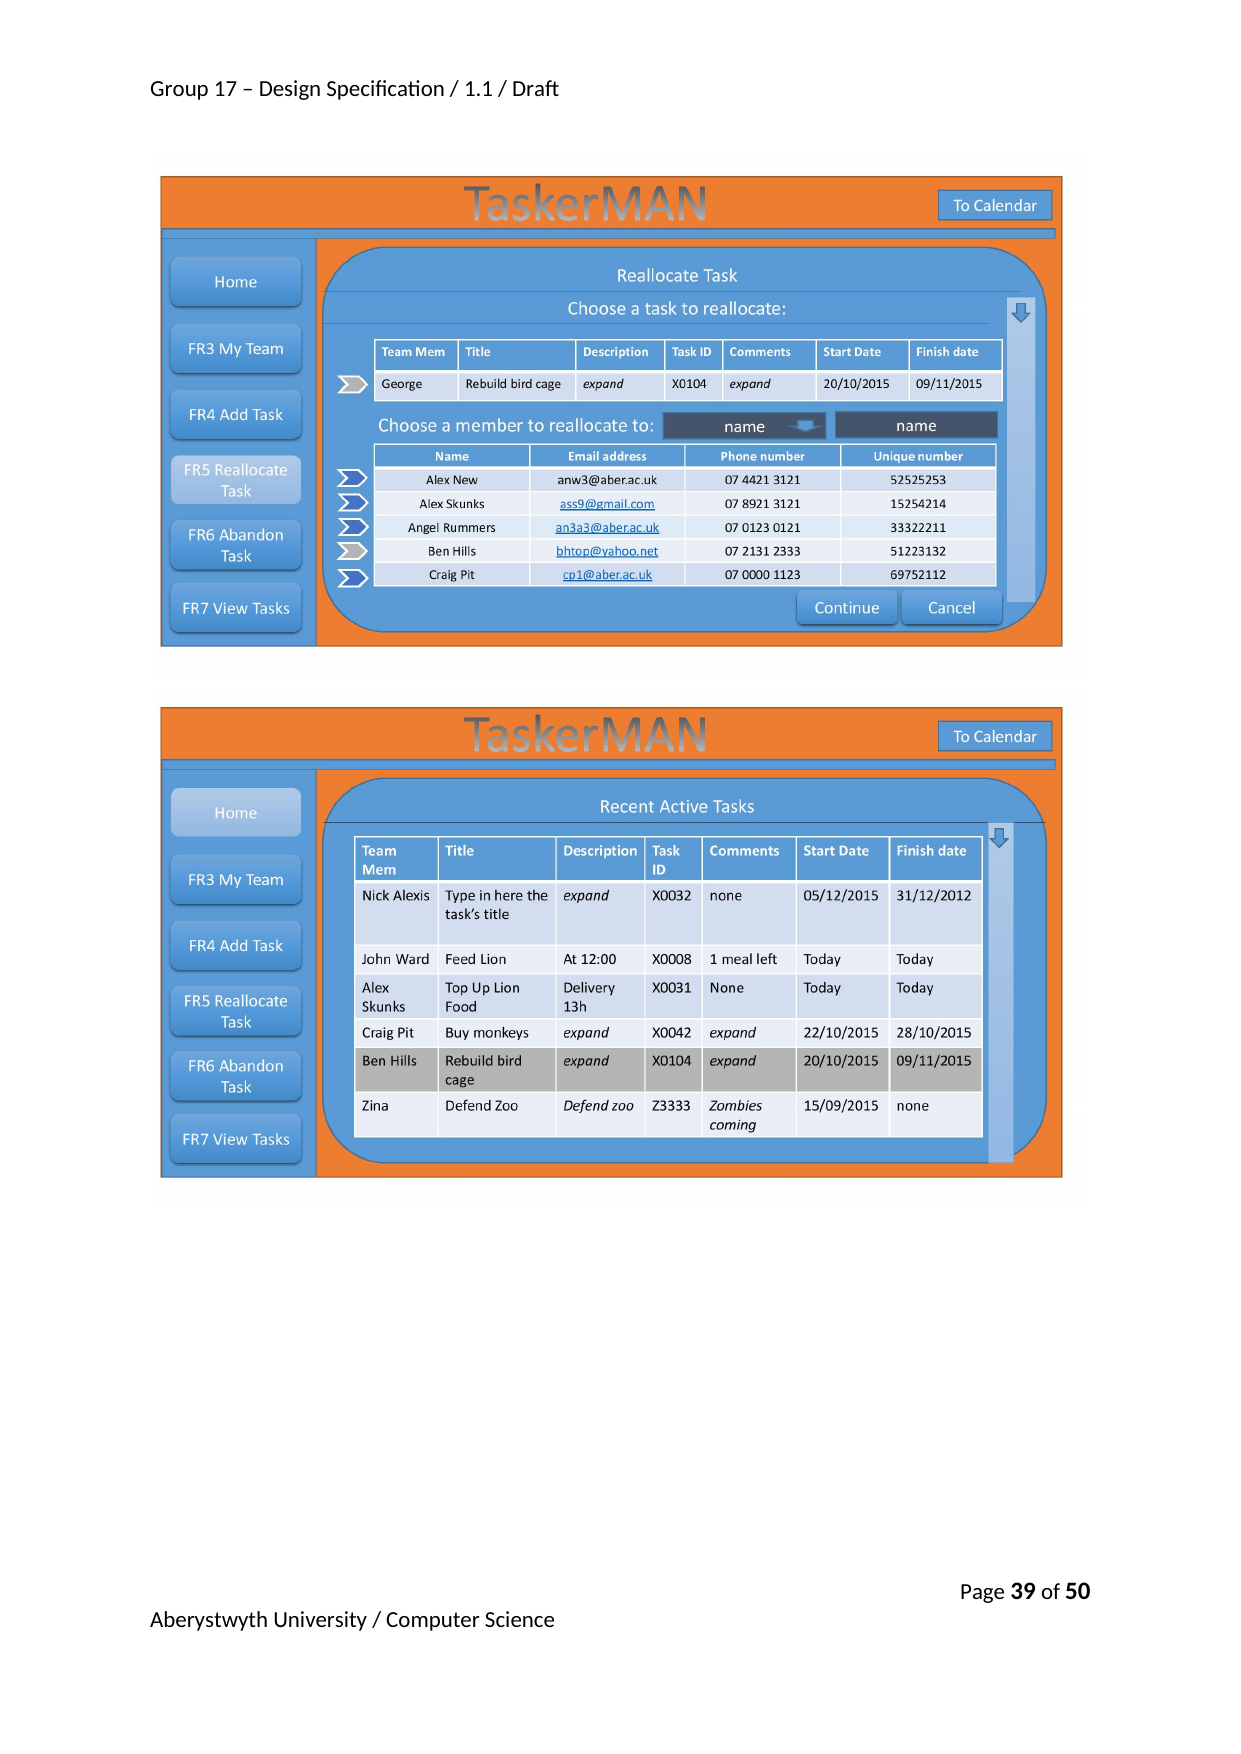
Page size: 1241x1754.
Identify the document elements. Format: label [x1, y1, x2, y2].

picture [150, 150, 1091, 679]
picture [150, 681, 1091, 1210]
